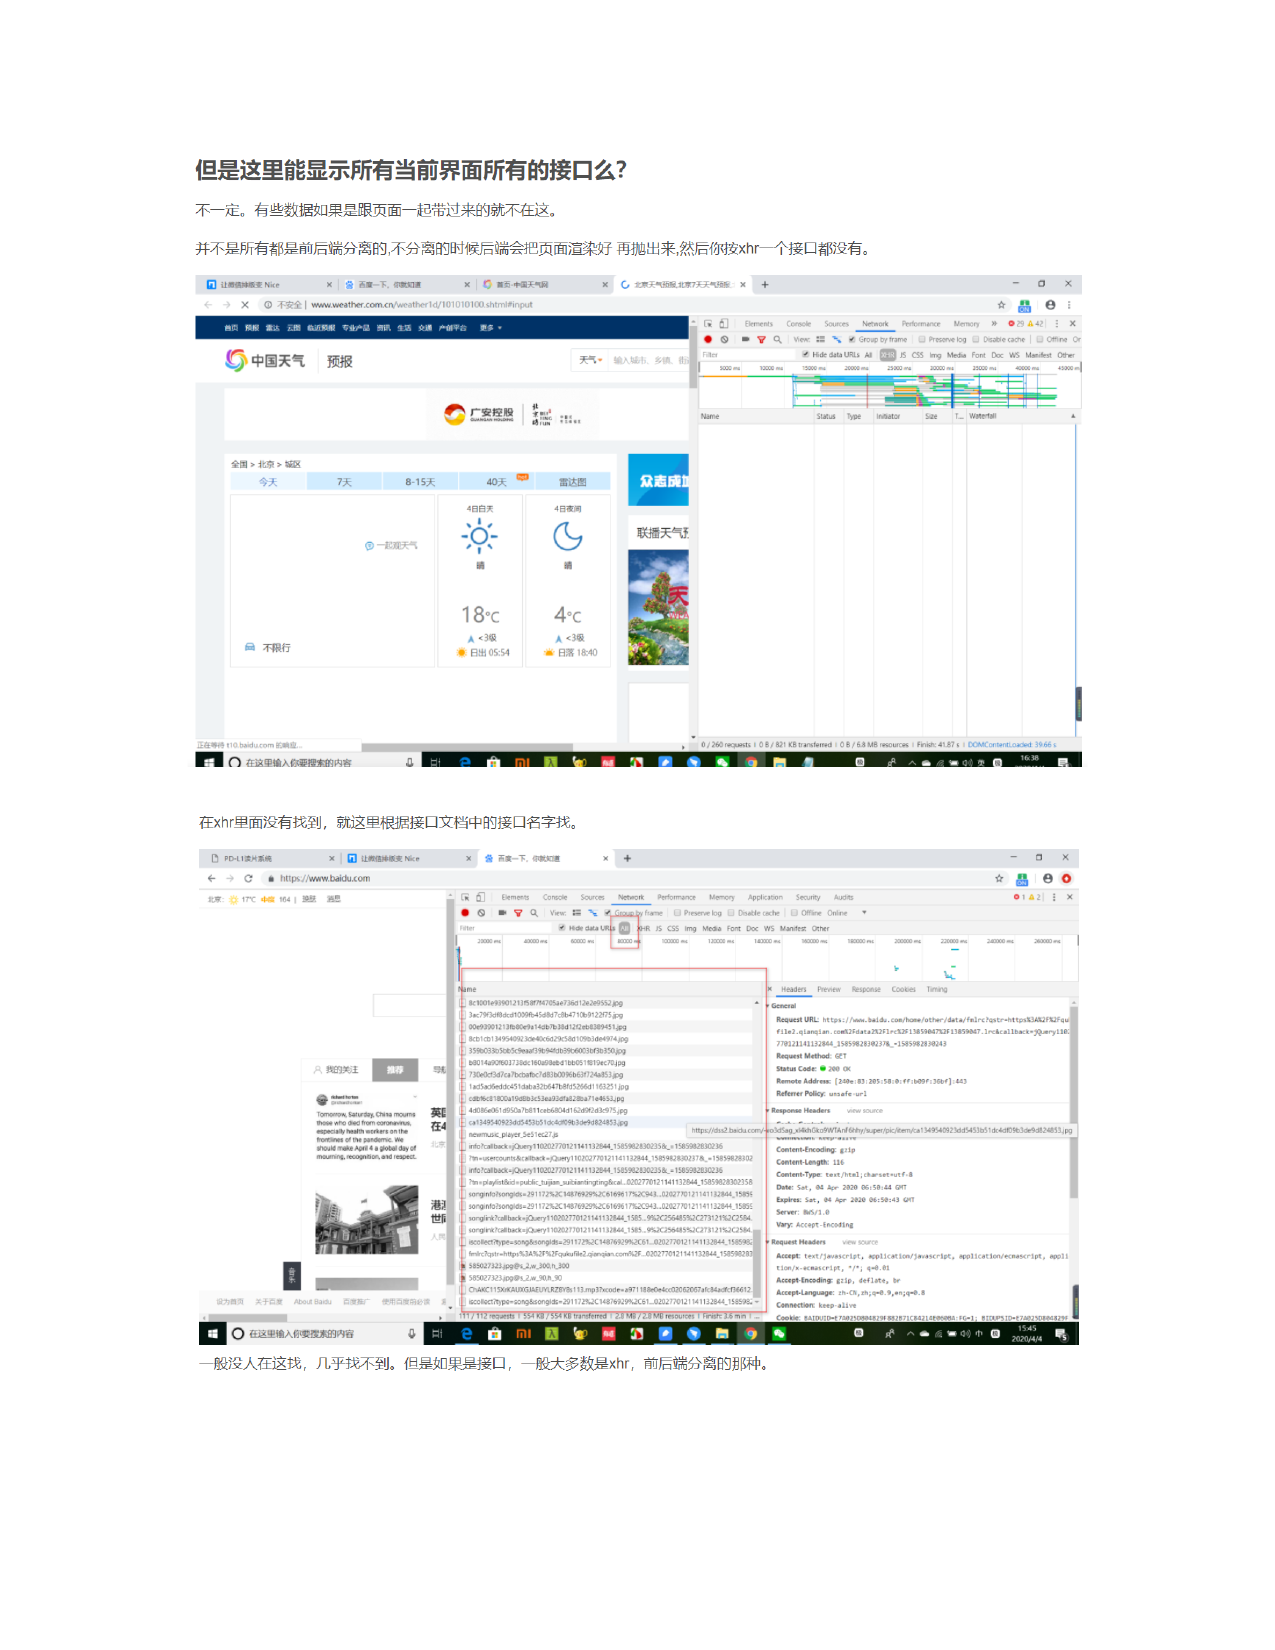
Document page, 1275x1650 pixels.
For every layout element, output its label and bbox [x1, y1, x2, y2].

picture [187, 150, 1088, 772]
picture [187, 809, 1088, 1374]
